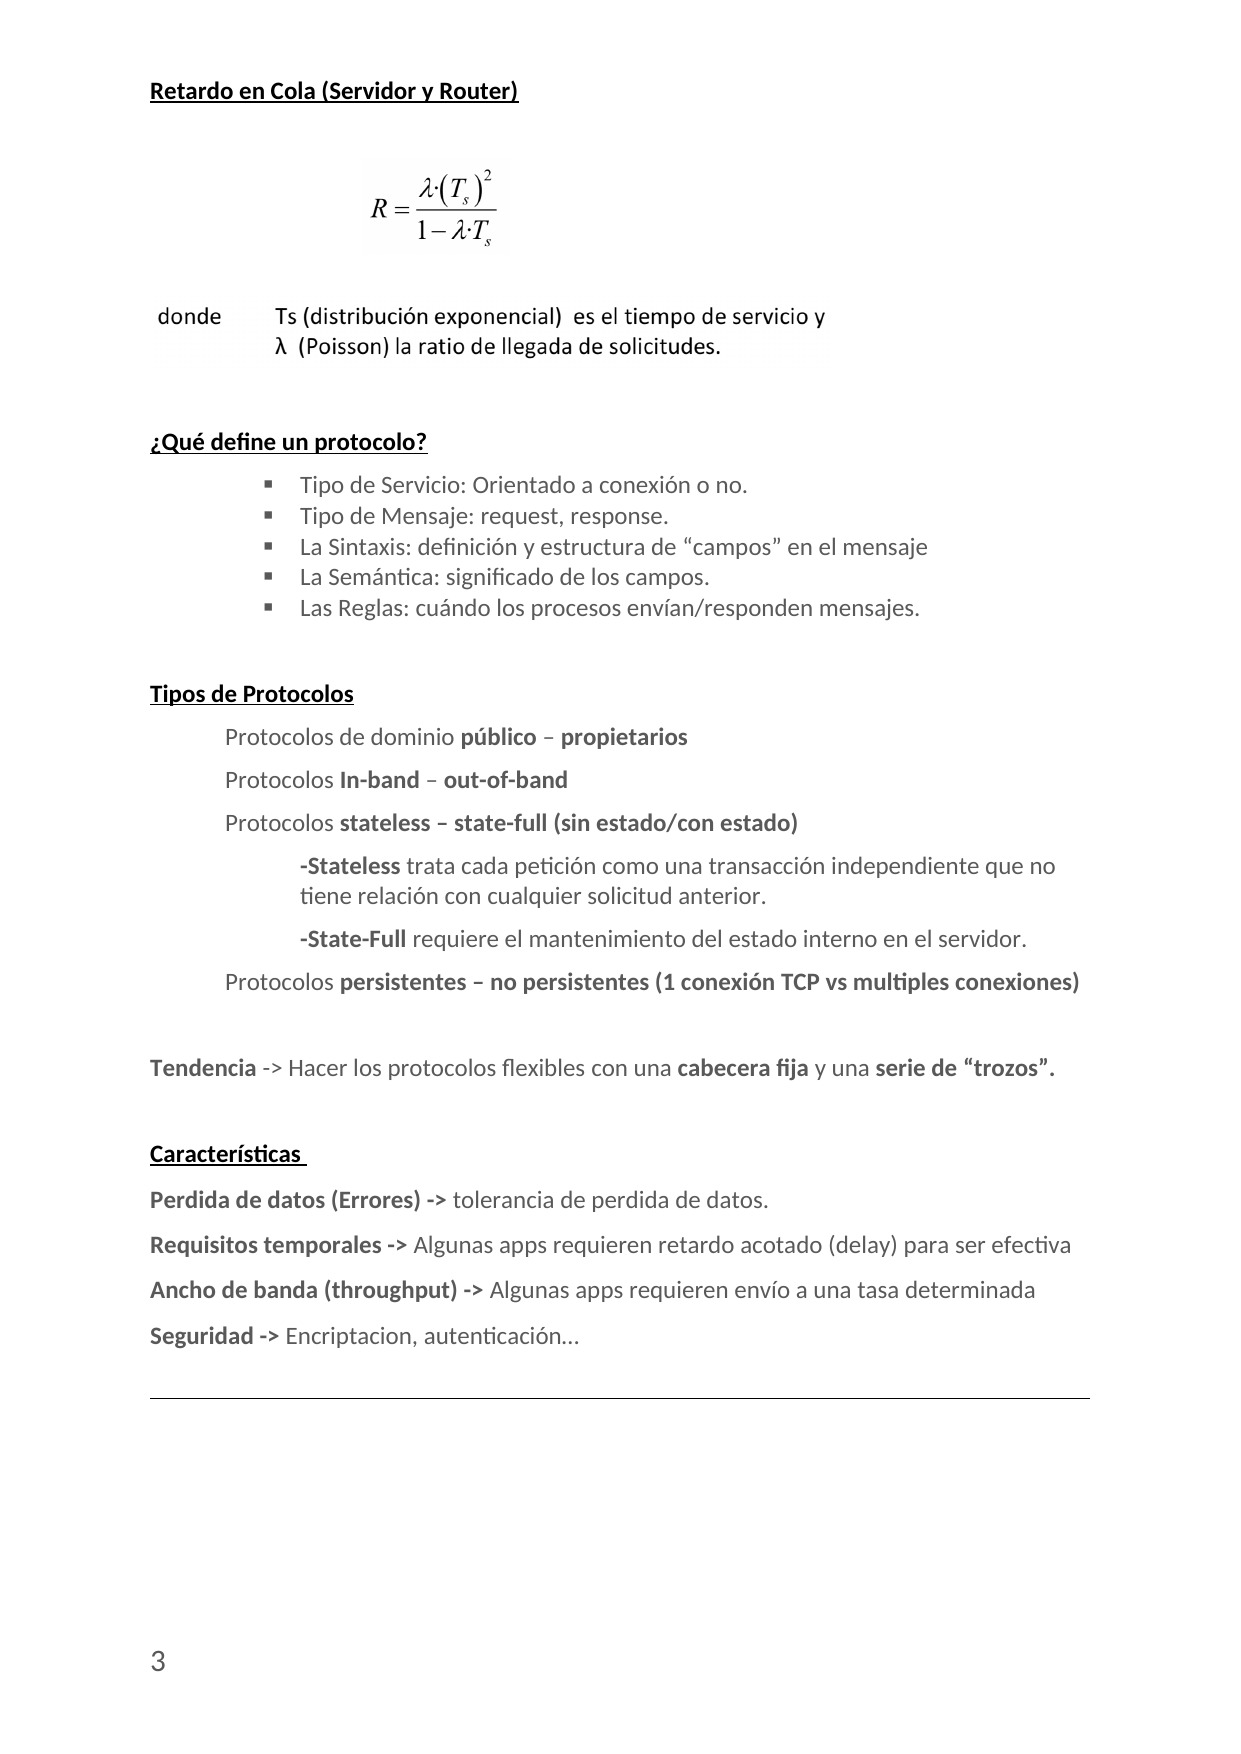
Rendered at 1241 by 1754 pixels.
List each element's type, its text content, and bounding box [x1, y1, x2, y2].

list La Sintaxis: definición y estructura de “campos” en el mensaje [262, 531, 1090, 561]
text Retardo en Cola (Servidor y Router) [150, 75, 1090, 106]
text ¿Qué define un protocolo? [150, 427, 1090, 457]
picture [150, 296, 834, 368]
text Requisitos temporales -> Algunas apps requieren retardo acotado (delay) para ser efectiva [150, 1229, 1090, 1260]
text Seguridad -> Encriptacion, autenticación… [150, 1320, 1090, 1351]
picture [361, 157, 511, 255]
text Ancho de banda (throughput) -> Algunas apps requieren envío a una tasa determinada [150, 1275, 1090, 1305]
list Las Reglas: cuándo los procesos envían/responden mensajes. [262, 592, 1090, 622]
text Protocolos In-band – out-of-band [150, 764, 1090, 794]
text Tendencia -> Hacer los protocolos flexibles con una cabecera fija y una serie de “trozos”. [150, 1052, 1090, 1083]
text Tipos de Protocolos [150, 678, 1090, 708]
text Características [150, 1138, 1090, 1169]
text Protocolos de dominio público – propietarios [150, 721, 1090, 751]
text -State-Full requiere el mantenimiento del estado interno en el servidor. [300, 923, 1090, 954]
text -Stateless trata cada petición como una transacción independiente que no tiene relación con cualquier solicitud anterior. [300, 850, 1090, 911]
text Protocolos persistentes – no persistentes (1 conexión TCP vs multiples conexiones) [150, 966, 1090, 997]
list Tipo de Servicio: Orientado a conexión o no. [262, 469, 1090, 500]
list La Semántica: significado de los campos. [262, 561, 1090, 592]
text Protocolos stateless – state-full (sin estado/con estado) [150, 807, 1090, 837]
list Tipo de Mensaje: request, response. [262, 500, 1090, 531]
text Perdida de datos (Errores) -> tolerancia de perdida de datos. [150, 1184, 1090, 1214]
